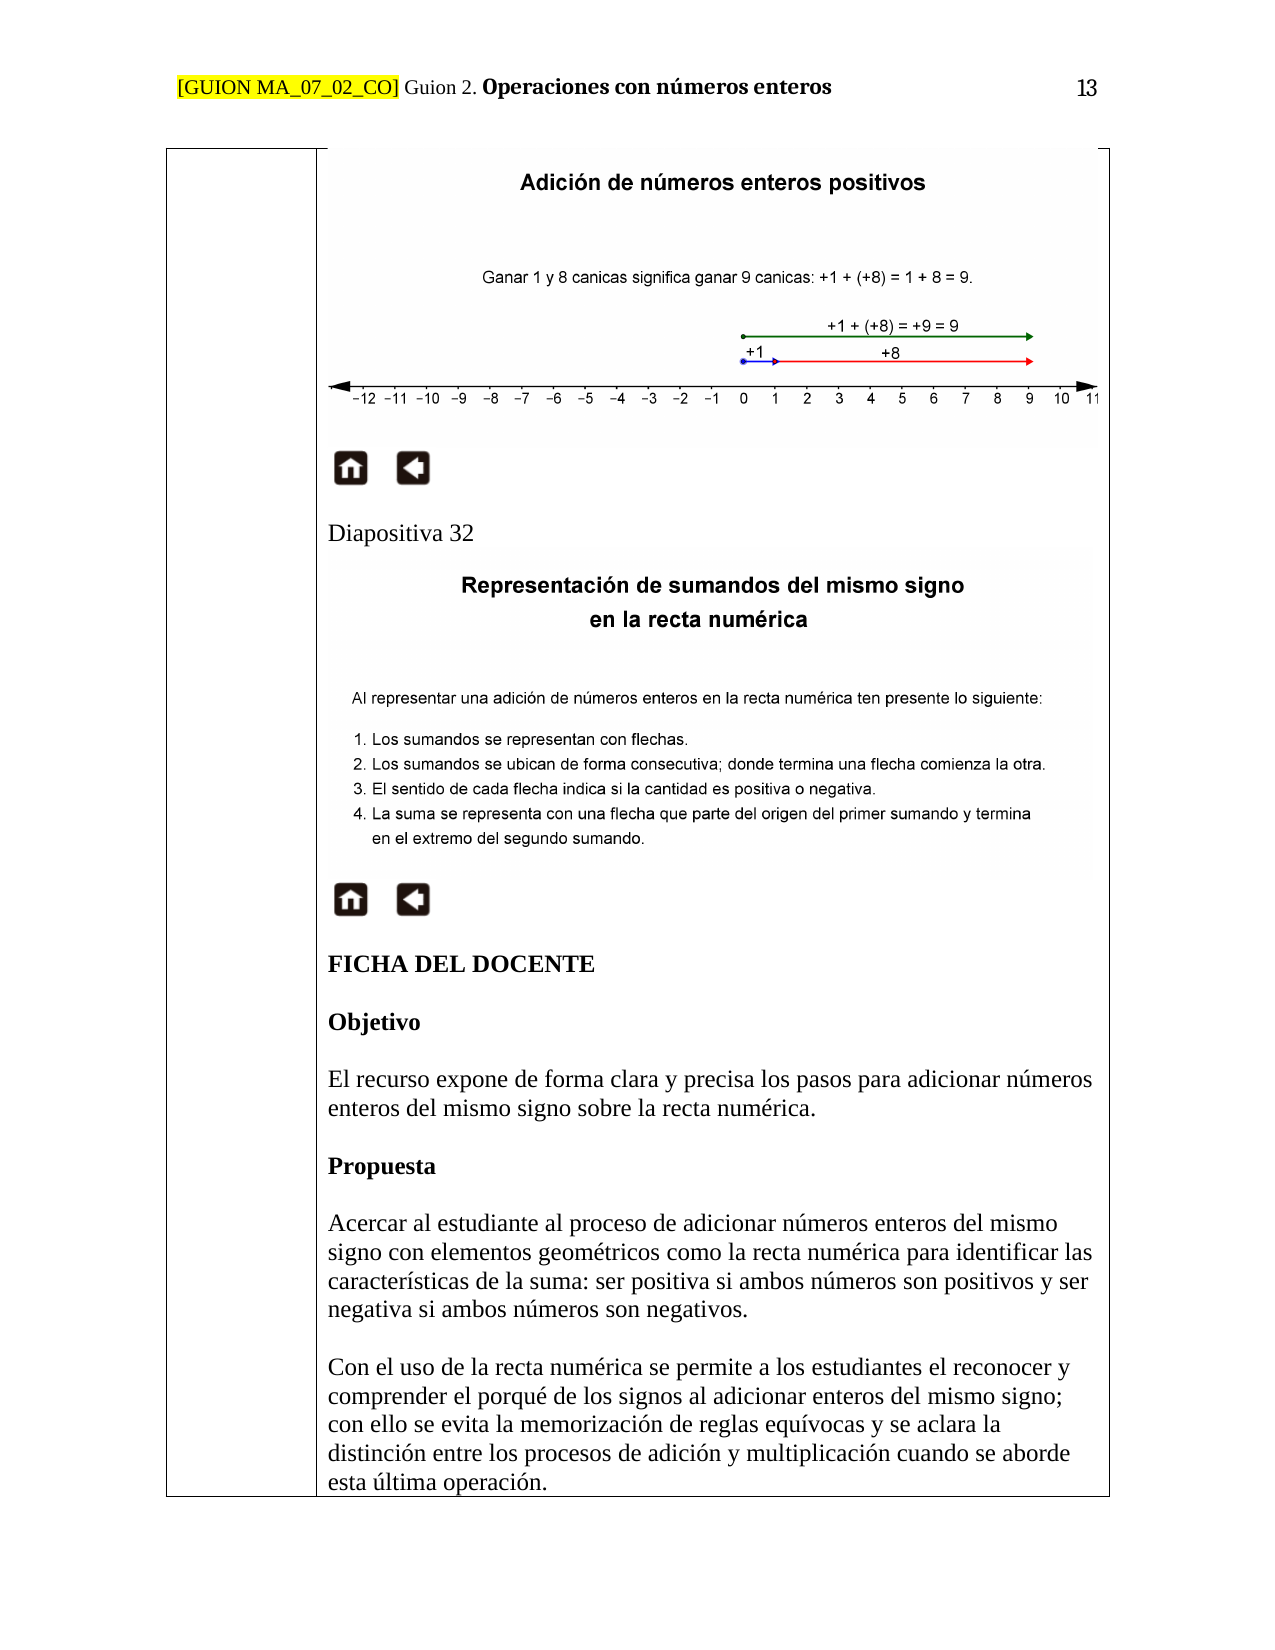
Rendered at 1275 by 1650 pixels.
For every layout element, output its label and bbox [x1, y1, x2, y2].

table_cell [167, 149, 316, 1496]
picture [327, 547, 1094, 921]
picture [327, 148, 1098, 490]
table_cell [317, 149, 1109, 1496]
